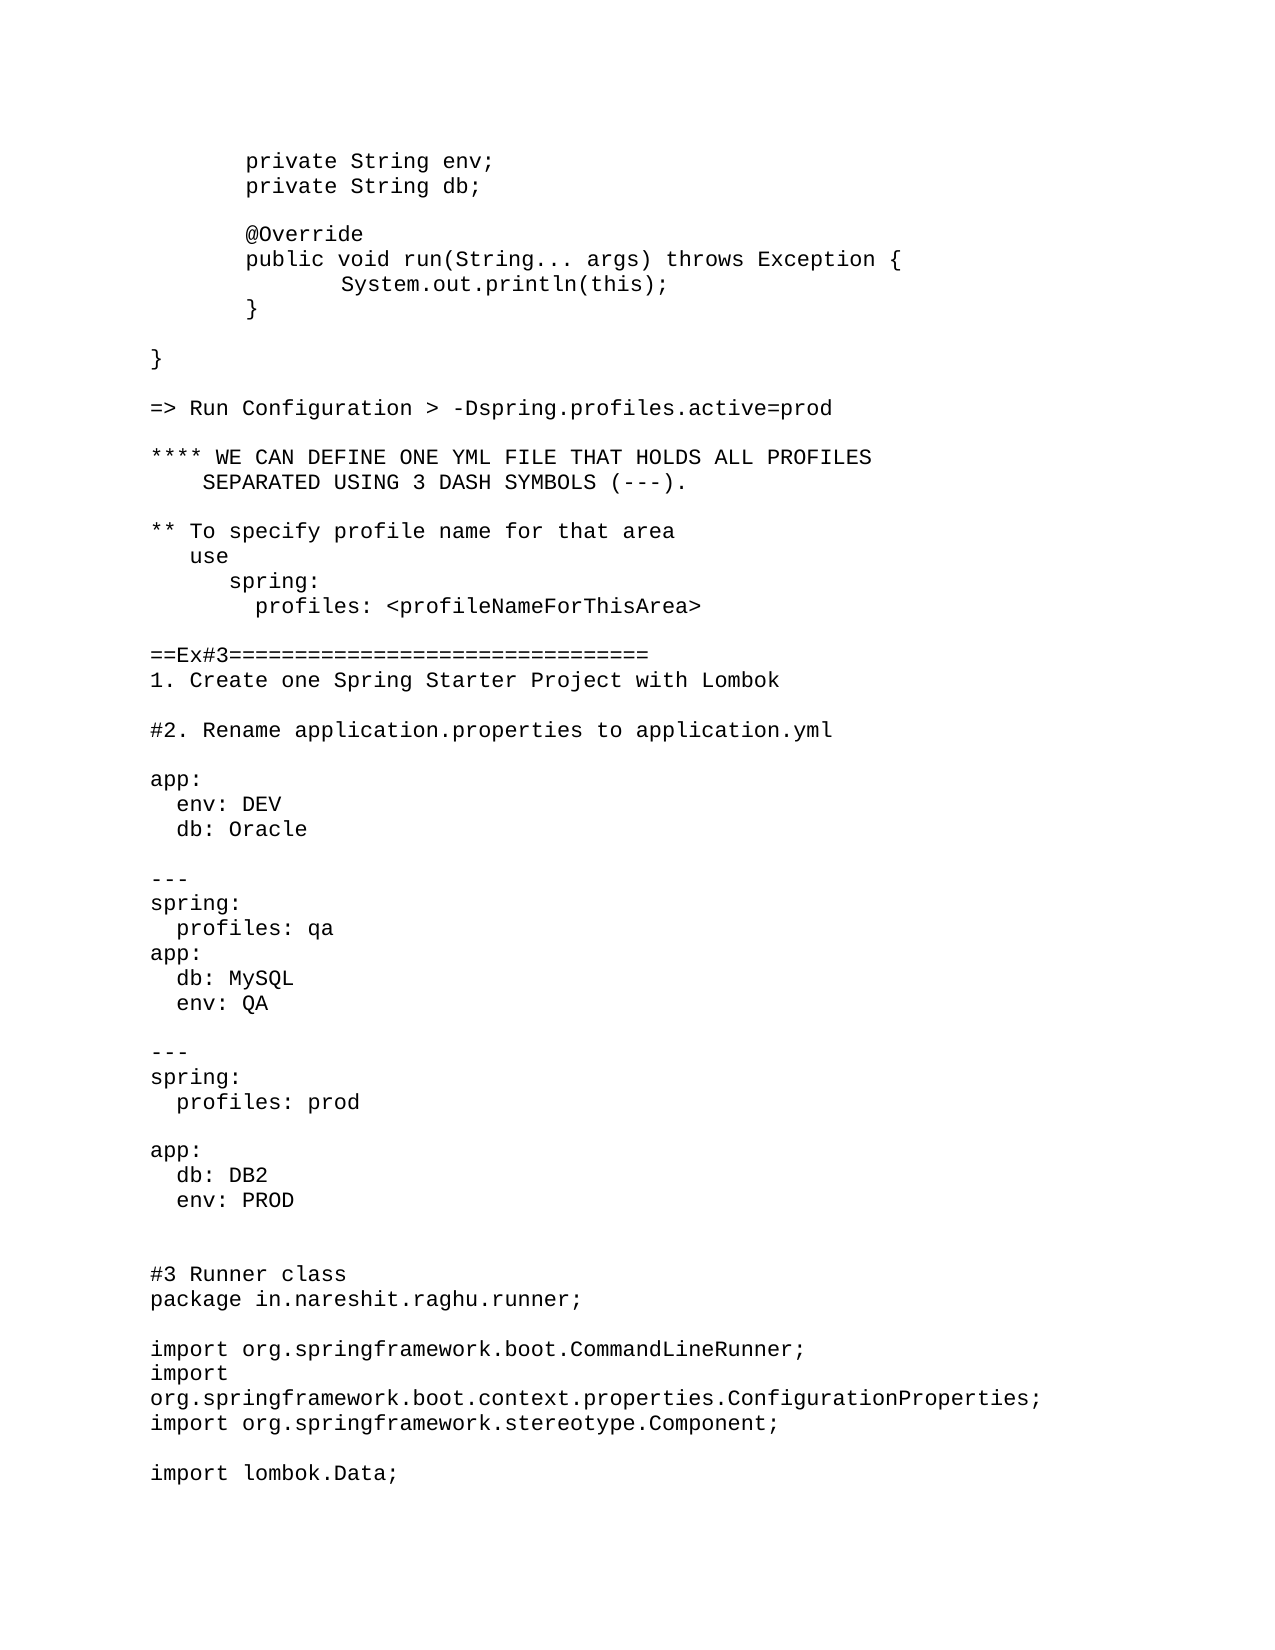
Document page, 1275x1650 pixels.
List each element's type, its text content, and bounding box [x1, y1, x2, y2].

text import org.springframework.boot.CommandLineRunner; [150, 1338, 1125, 1362]
text ** To specify profile name for that area [150, 521, 1125, 546]
text profiles: qa [150, 917, 1125, 942]
text SEPARATED USING 3 DASH SYMBOLS (---). [150, 471, 1125, 496]
text env: QA [150, 992, 1125, 1017]
text System.out.println(this); [150, 273, 1125, 298]
text profiles: <profileNameForThisArea> [150, 595, 1125, 620]
text public void run(String... args) throws Exception { [150, 248, 1125, 273]
text import org.springframework.stereotype.Component; [150, 1412, 1125, 1437]
text ==Ex#3================================ [150, 645, 1125, 669]
text #3 Runner class [150, 1263, 1125, 1288]
text } [150, 298, 1125, 322]
text spring: [150, 570, 1125, 595]
text import org.springframework.boot.context.properties.ConfigurationProperties; [150, 1362, 1125, 1412]
text app: [150, 942, 1125, 967]
text private String db; [150, 175, 1125, 199]
text app: [150, 1139, 1125, 1164]
text env: DEV [150, 793, 1125, 818]
text import lombok.Data; [150, 1462, 1125, 1486]
text **** WE CAN DEFINE ONE YML FILE THAT HOLDS ALL PROFILES [150, 446, 1125, 471]
text => Run Configuration > -Dspring.profiles.active=prod [150, 397, 1125, 422]
text profiles: prod [150, 1091, 1125, 1116]
text private String env; [150, 150, 1125, 175]
text @Override [150, 223, 1125, 248]
text db: MySQL [150, 967, 1125, 992]
text db: DB2 [150, 1164, 1125, 1189]
text db: Oracle [150, 818, 1125, 843]
text use [150, 546, 1125, 570]
text #2. Rename application.properties to application.yml [150, 719, 1125, 744]
text --- [150, 1041, 1125, 1066]
text env: PROD [150, 1189, 1125, 1214]
text app: [150, 769, 1125, 793]
text 1. Create one Spring Starter Project with Lombok [150, 669, 1125, 694]
text --- [150, 868, 1125, 893]
text spring: [150, 1066, 1125, 1091]
text spring: [150, 893, 1125, 917]
text package in.nareshit.raghu.runner; [150, 1288, 1125, 1313]
text } [150, 347, 1125, 372]
